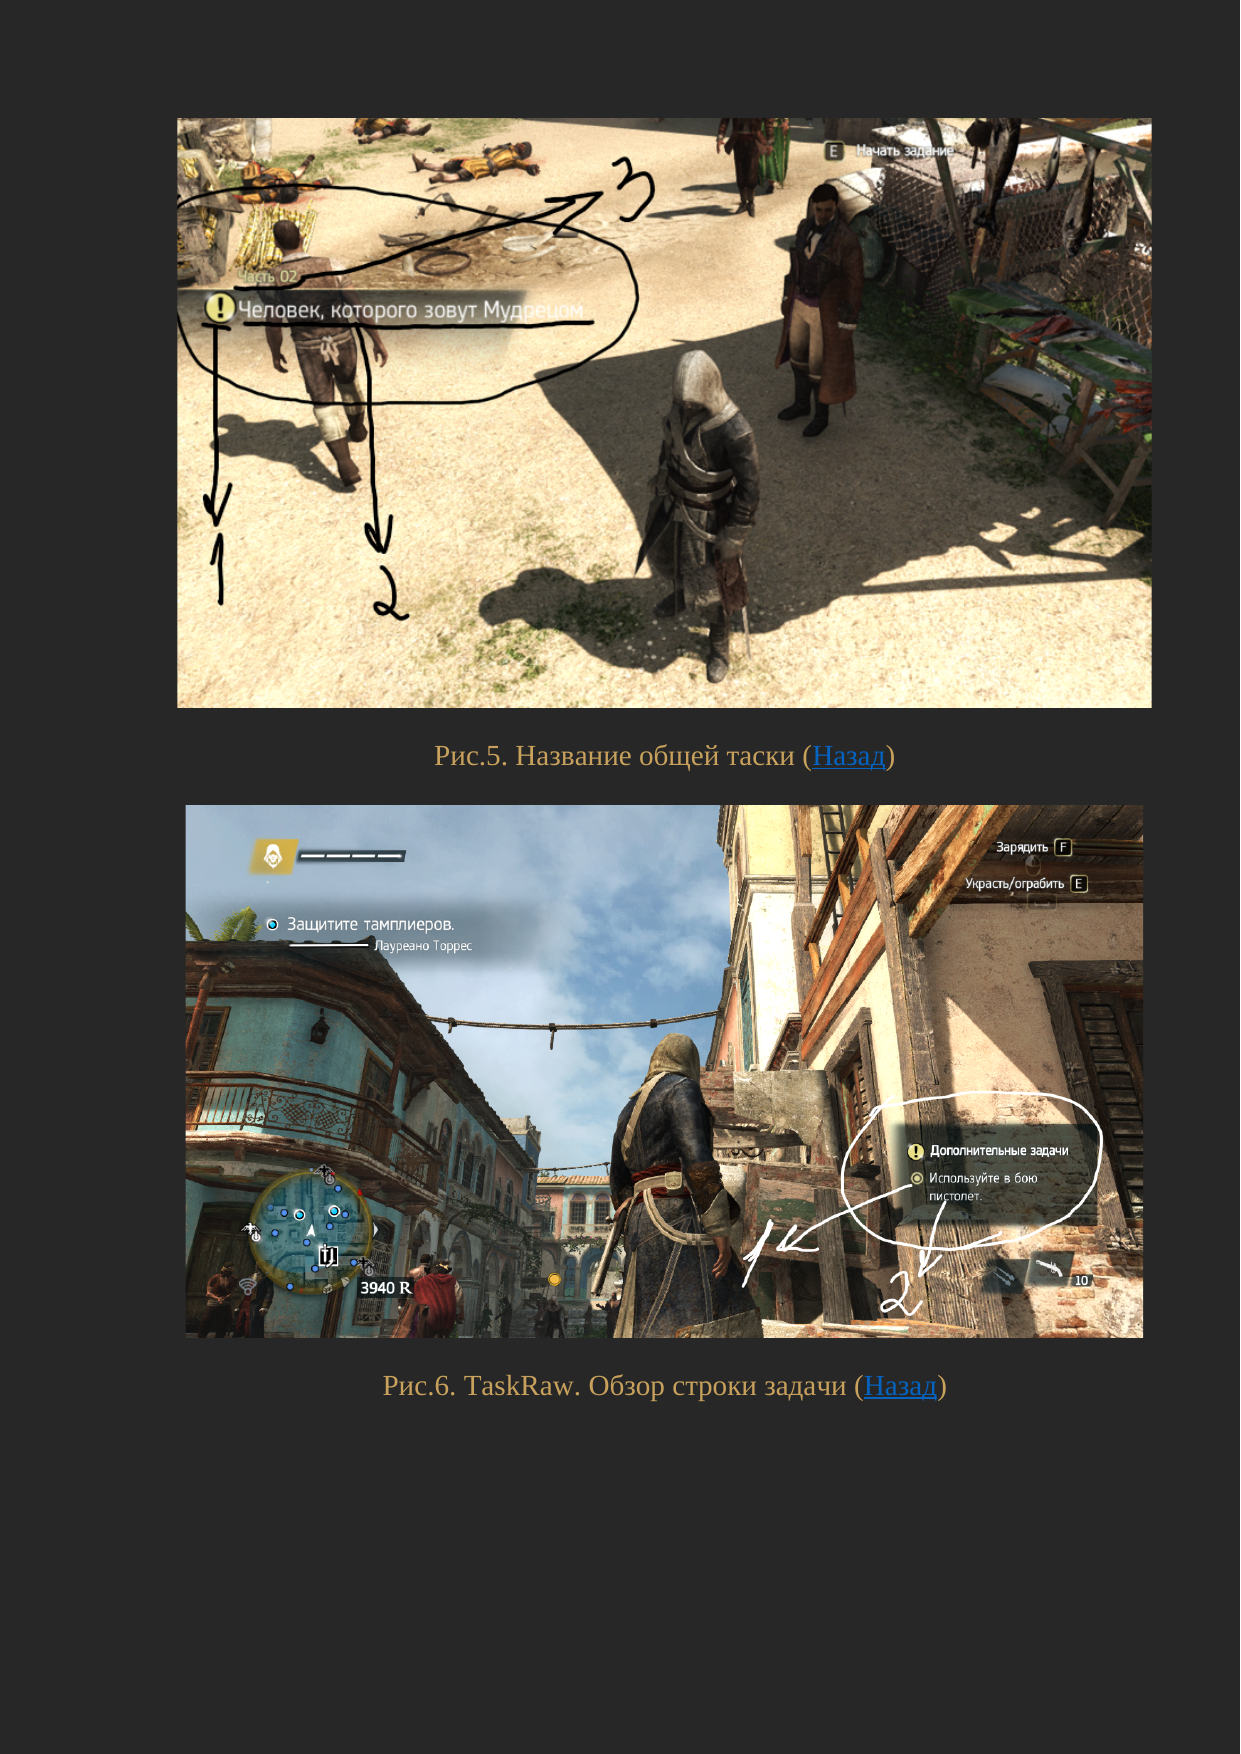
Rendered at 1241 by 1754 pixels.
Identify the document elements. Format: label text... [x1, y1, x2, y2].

picture [185, 805, 1144, 1338]
picture [177, 118, 1152, 708]
text Рис.5. Название общей таски (Назад) [177, 738, 1152, 772]
text Рис.6. TaskRaw. Обзор строки задачи (Назад) [177, 1368, 1152, 1402]
